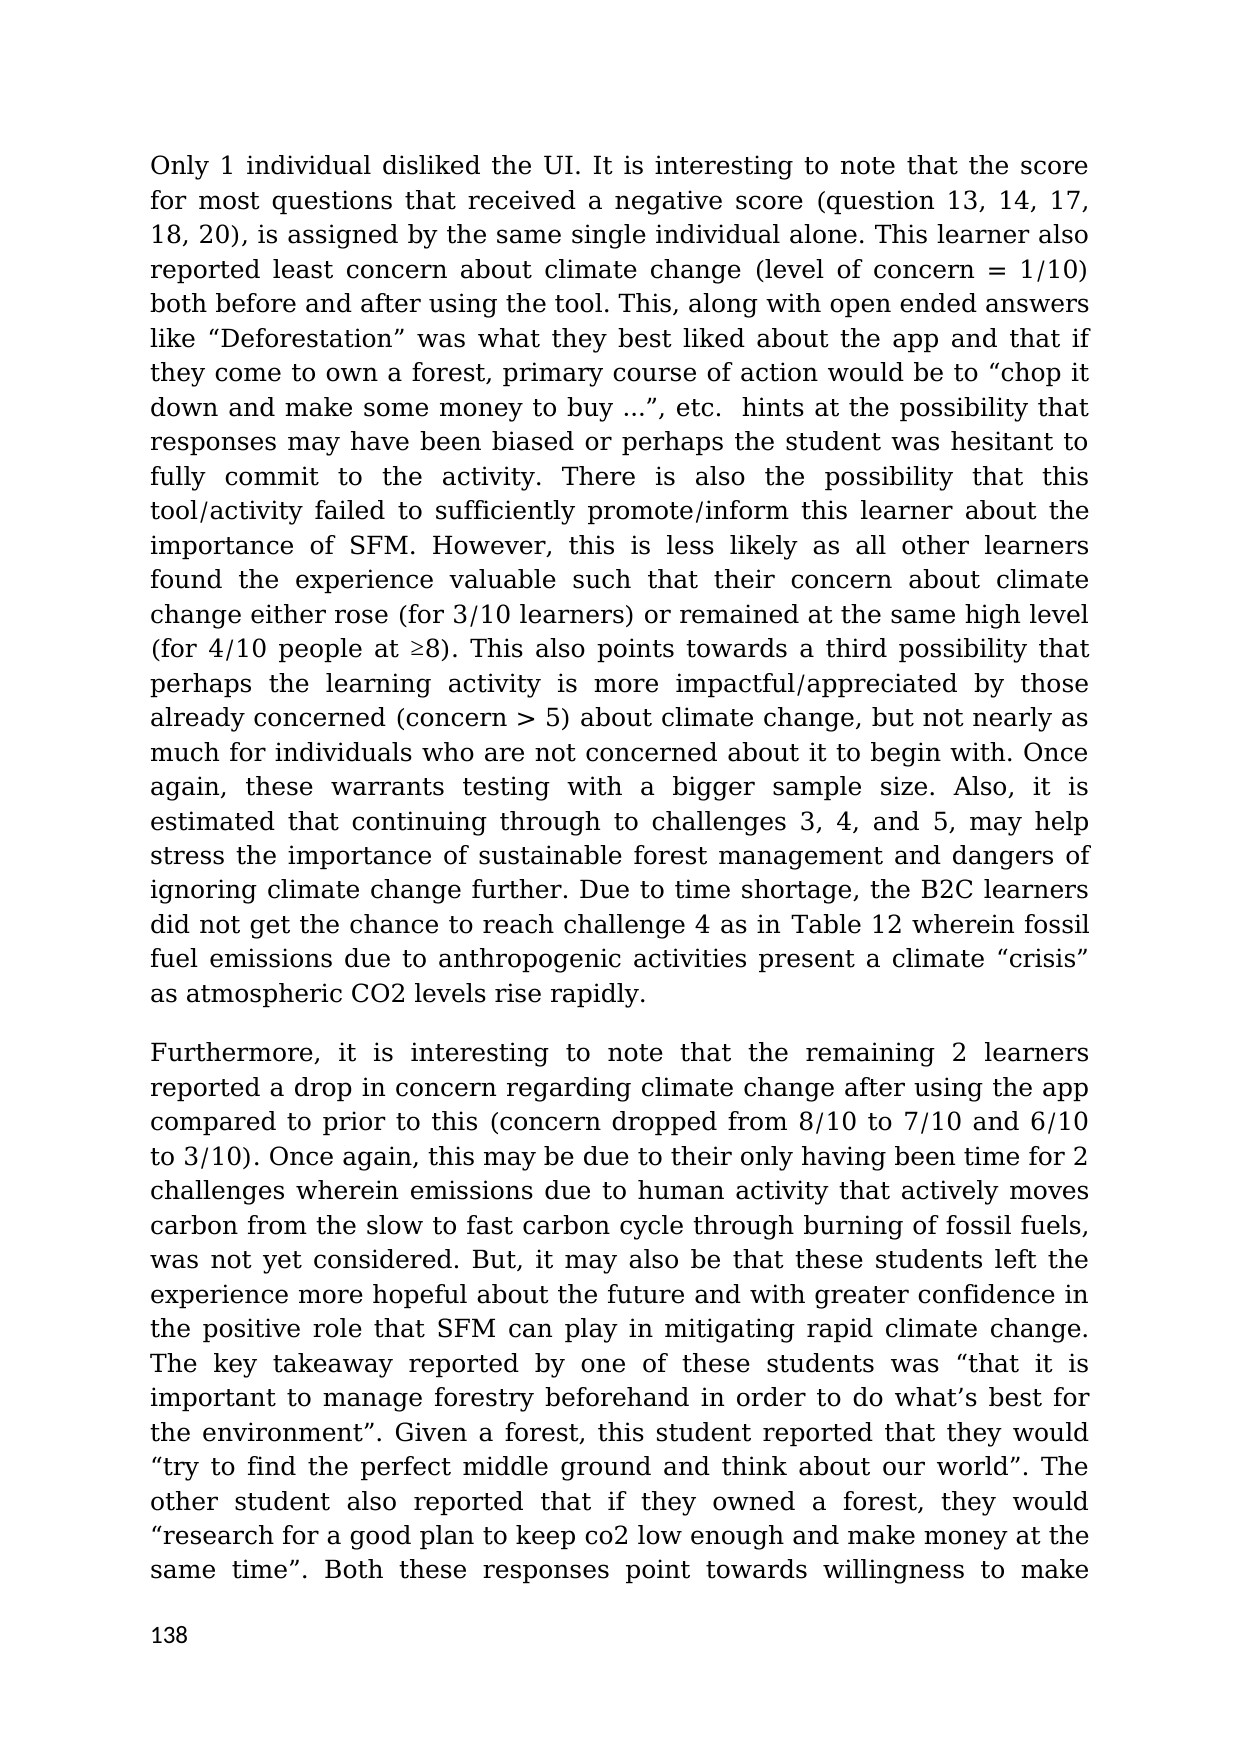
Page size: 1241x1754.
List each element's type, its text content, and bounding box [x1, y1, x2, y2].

text Only 1 individual disliked the UI. It is interesting to note that the score for most questions that received a negative score (question 13, 14, 17, 18, 20), is assigned by the same single individual alone. This learner also reported least concern about climate change (level of concern = 1/10) both before and after using the tool. This, along with open ended answers like “Deforestation” was what they best liked about the app and that if they come to own a forest, primary course of action would be to “chop it down and make some money to buy …”, etc. hints at the possibility that responses may have been biased or perhaps the student was hesitant to fully commit to the activity. There is also the possibility that this tool/activity failed to sufficiently promote/inform this learner about the importance of SFM. However, this is less likely as all other learners found the experience valuable such that their concern about climate change either rose (for 3/10 learners) or remained at the same high level (for 4/10 people at 8). This also points towards a third possibility that perhaps the learning activity is more impactful/appreciated by those already concerned (concern > 5) about climate change, but not nearly as much for individuals who are not concerned about it to begin with. Once again, these warrants testing with a bigger sample size. Also, it is estimated that continuing through to challenges 3, 4, and 5, may help stress the importance of sustainable forest management and dangers of ignoring climate change further. Due to time shortage, the B2C learners did not get the chance to reach challenge 4 as in Table 12 wherein fossil fuel emissions due to anthropogenic activities present a climate “crisis” as atmospheric CO2 levels rise rapidly. [150, 150, 1090, 1007]
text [150, 1037, 1090, 1584]
